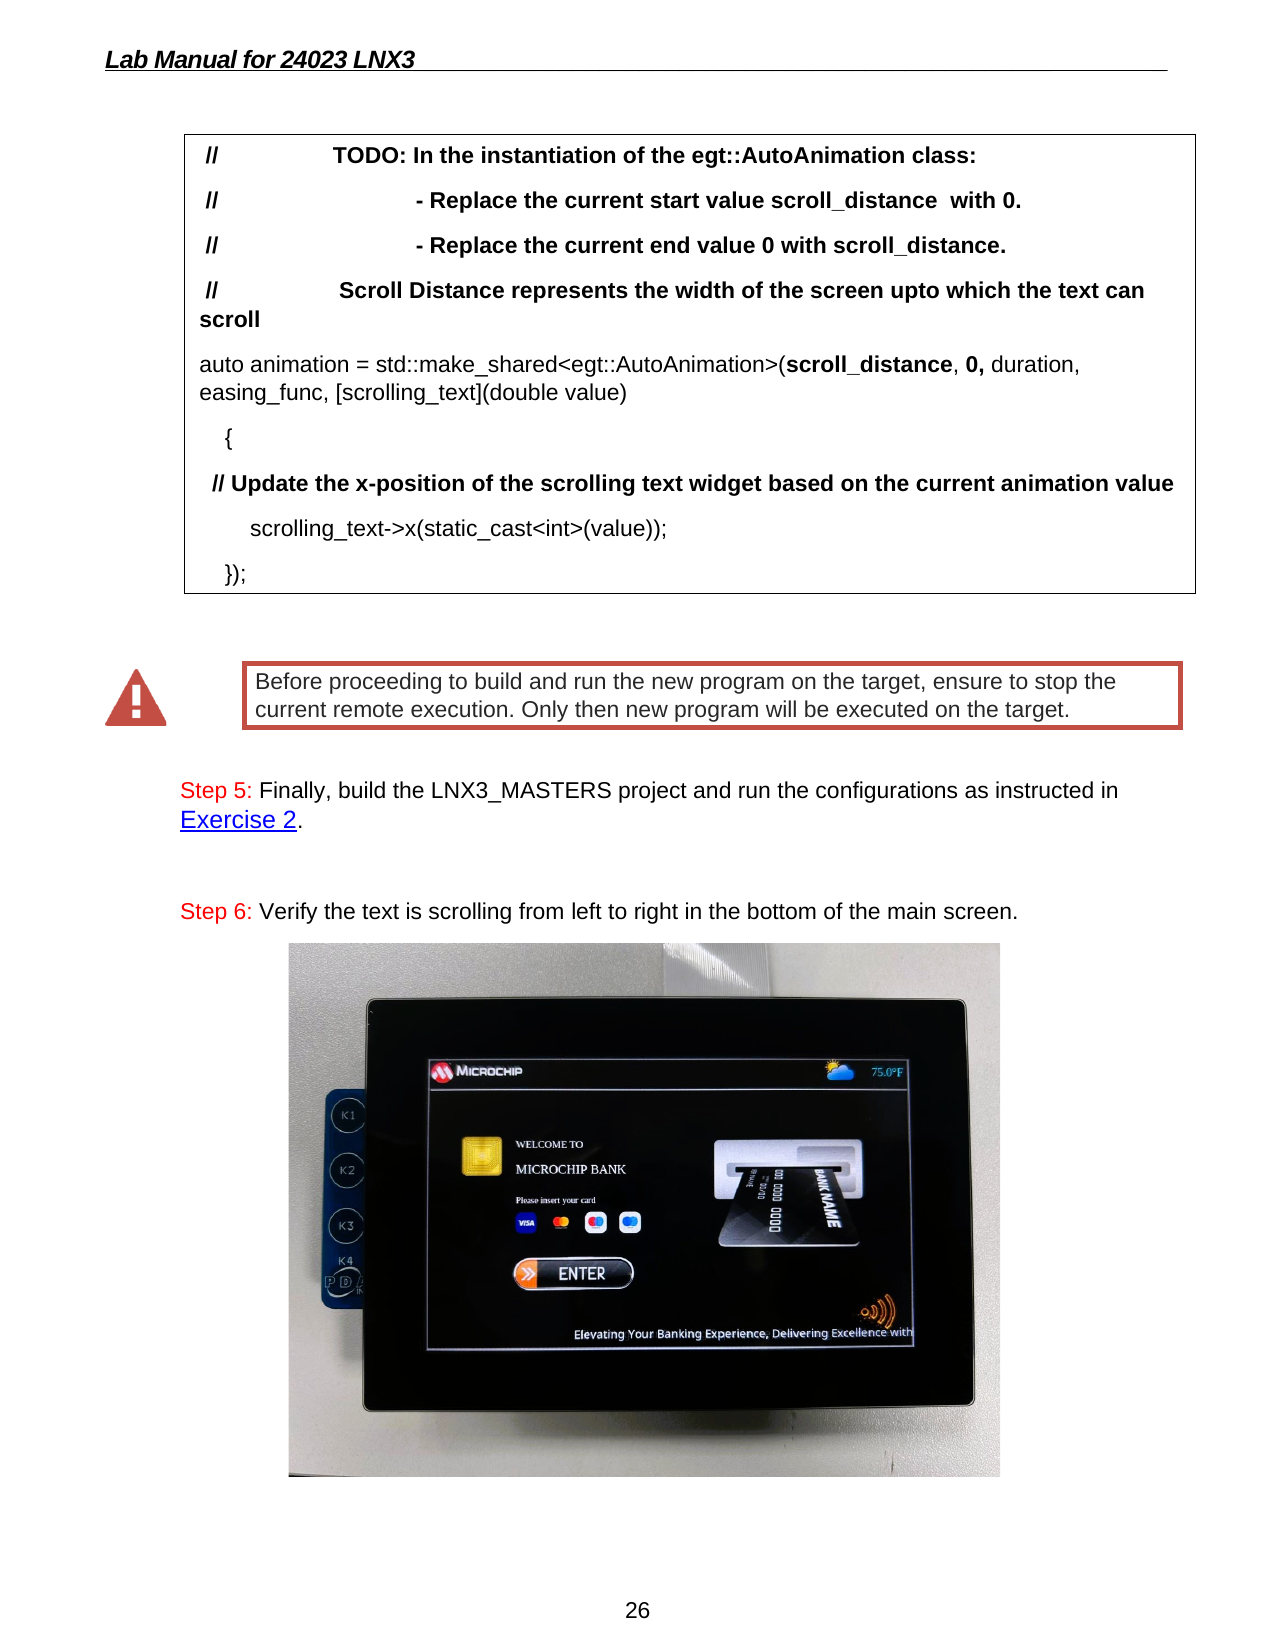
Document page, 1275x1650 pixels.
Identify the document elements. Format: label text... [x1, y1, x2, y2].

text Before proceeding to build and run the new program on the target, ensure to stop the current remote execution. Only then new program will be executed on the target. [247, 666, 1178, 725]
list Step 5: Finally, build the LNX3_MASTERS project and run the configurations as instructed in Exercise 2. [180, 777, 1170, 834]
picture [105, 669, 167, 726]
picture [288, 943, 1001, 1477]
list Step 6: Verify the text is scrolling from left to right in the bottom of the main screen. [180, 898, 1170, 924]
